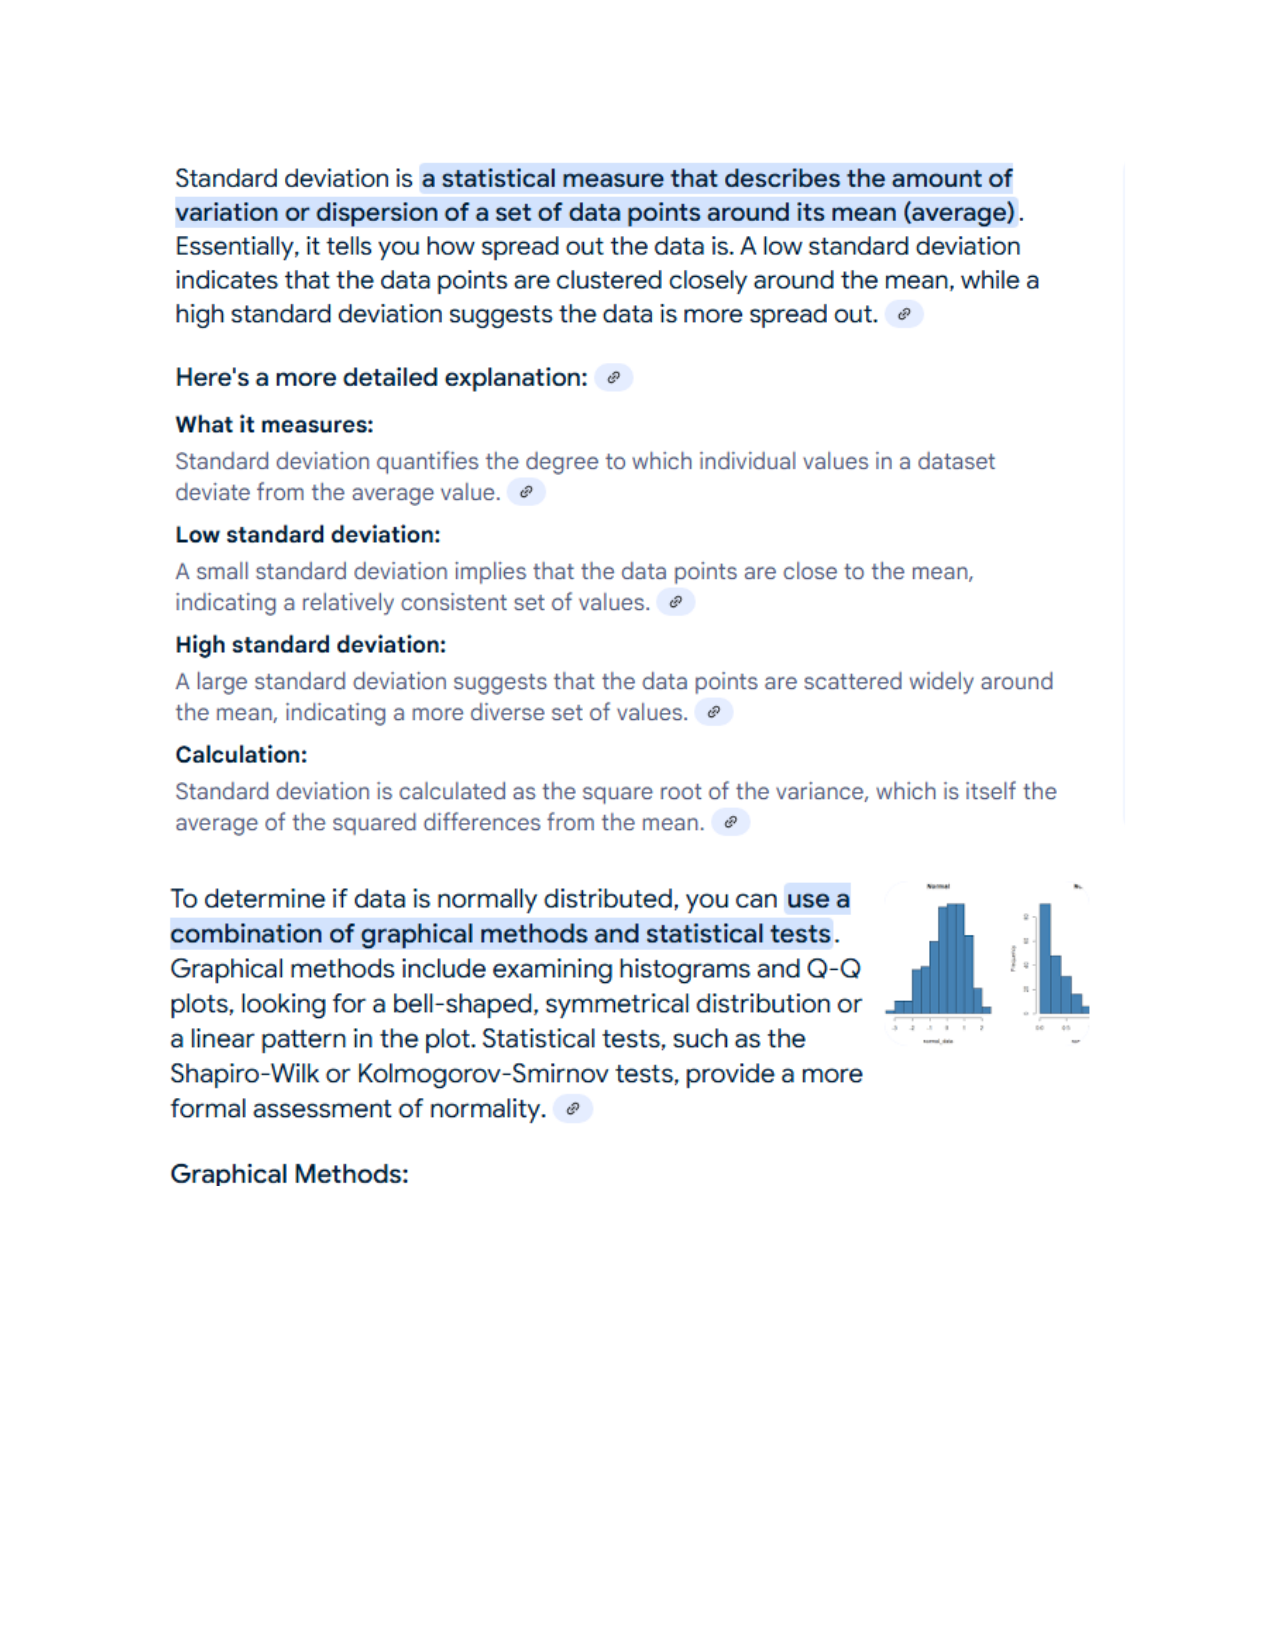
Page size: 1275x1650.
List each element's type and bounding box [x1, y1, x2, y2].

picture [150, 150, 1125, 846]
picture [150, 865, 1125, 1186]
